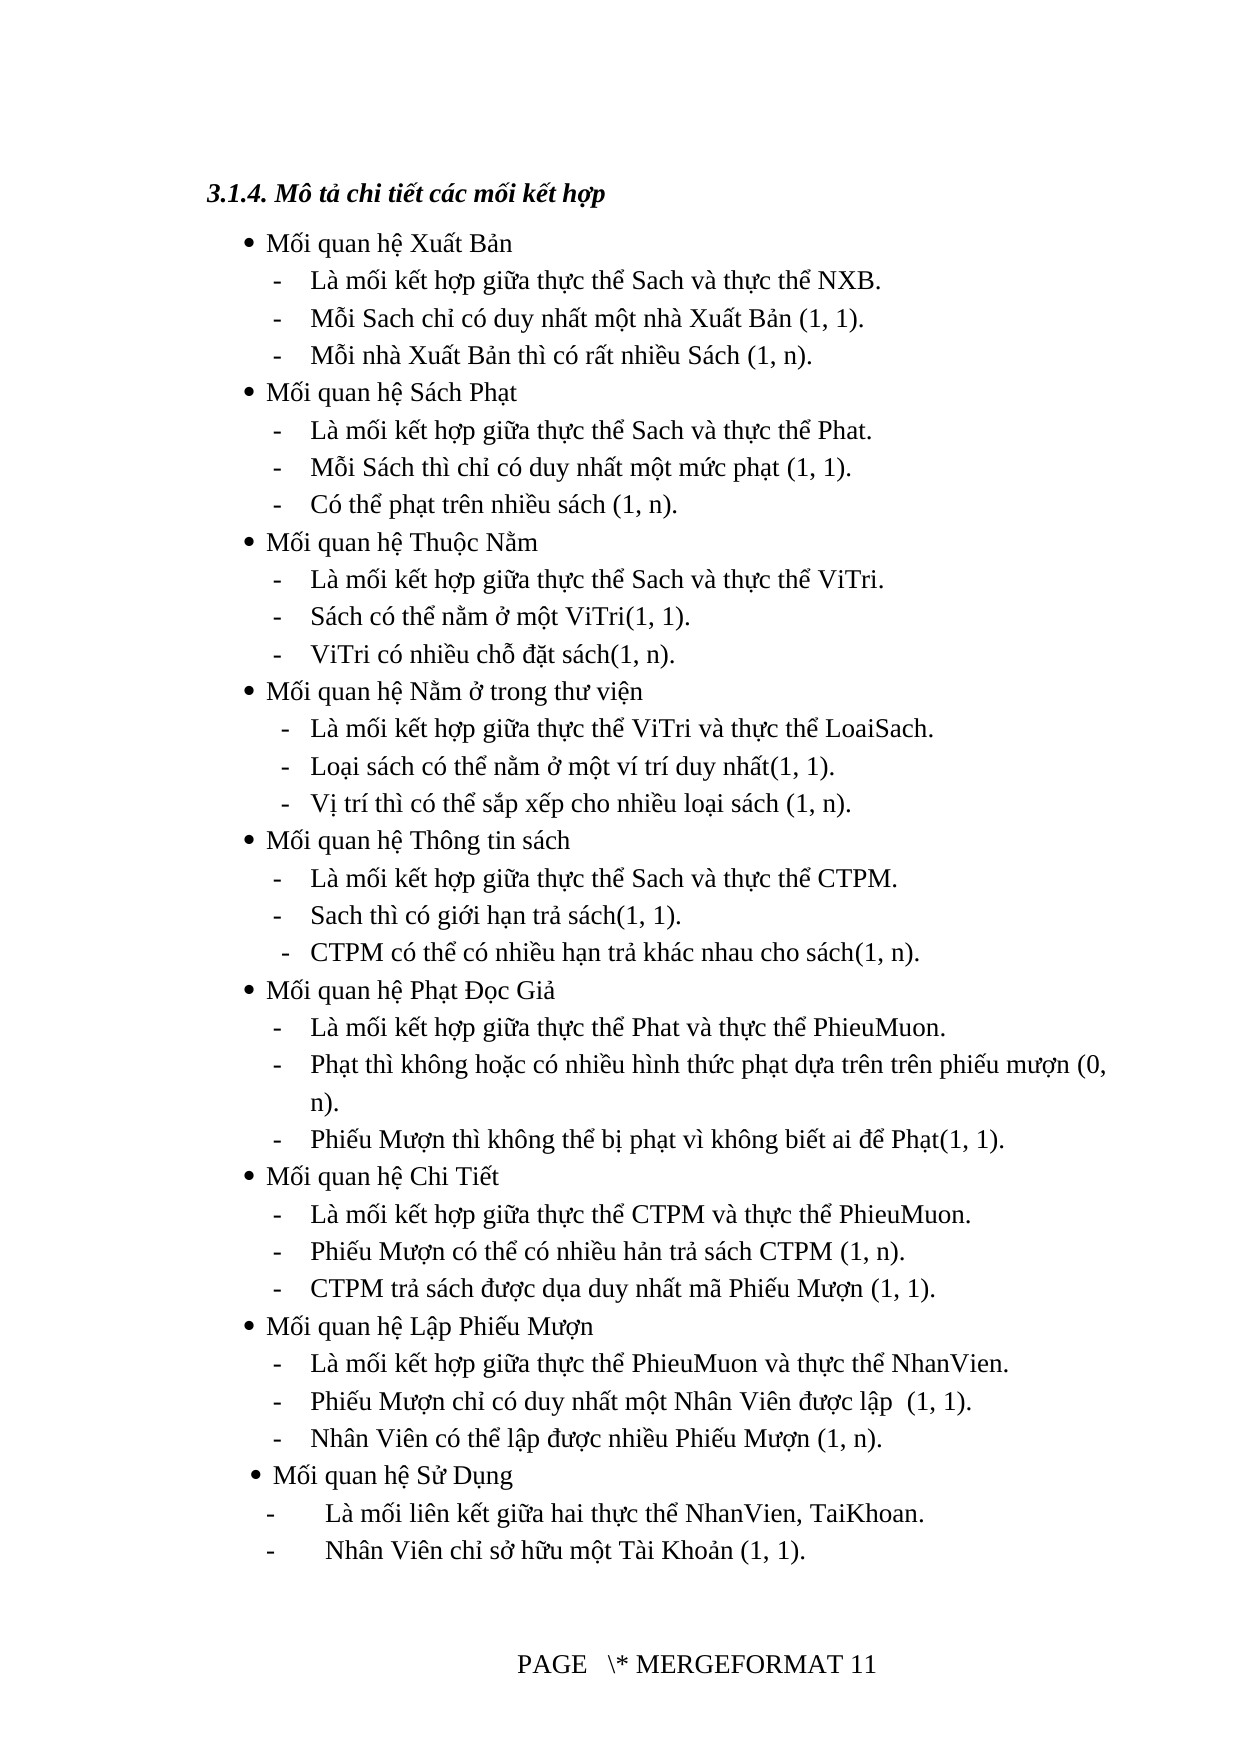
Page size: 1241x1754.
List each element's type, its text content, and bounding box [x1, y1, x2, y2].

list Mối quan hệ Phạt Đọc Giả [244, 974, 1122, 1005]
list Vị trí thì có thể sắp xếp cho nhiều loại sách (1, n). [281, 787, 1122, 818]
list Là mối kết hợp giữa thực thể Sach và thực thể Phat. [273, 414, 1122, 445]
list Mỗi nhà Xuất Bản thì có rất nhiều Sách (1, n). [273, 339, 1122, 370]
list Mỗi Sách thì chỉ có duy nhất một mức phạt (1, 1). [273, 451, 1122, 482]
list Là mối kết hợp giữa thực thể Sach và thực thể NXB. [273, 264, 1122, 296]
list Là mối kết hợp giữa thực thể Sach và thực thể ViTri. [273, 563, 1122, 594]
list Loại sách có thể nằm ở một ví trí duy nhất(1, 1). [281, 750, 1122, 781]
list CTPM có thể có nhiều hạn trả khác nhau cho sách(1, n). [281, 937, 1122, 968]
list Là mối kết hợp giữa thực thể Sach và thực thể CTPM. [273, 862, 1122, 893]
list Mối quan hệ Thông tin sách [244, 824, 1122, 856]
list Mối quan hệ Thuộc Nằm [244, 526, 1122, 557]
list Phiếu Mượn có thể có nhiều hản trả sách CTPM (1, n). [273, 1235, 1122, 1266]
list Là mối kết hợp giữa thực thể ViTri và thực thể LoaiSach. [281, 713, 1122, 744]
list Mối quan hệ Xuất Bản [244, 227, 1122, 258]
list Mối quan hệ Lập Phiếu Mượn [244, 1310, 1122, 1341]
list Sách có thể nằm ở một ViTri(1, 1). [273, 601, 1122, 632]
list - Là mối liên kết giữa hai thực thể NhanVien, TaiKhoan. [266, 1497, 1122, 1528]
list Phiếu Mượn thì không thể bị phạt vì không biết ai để Phạt(1, 1). [273, 1123, 1122, 1154]
list Mối quan hệ Nằm ở trong thư viện [244, 675, 1122, 706]
list Sach thì có giới hạn trả sách(1, 1). [273, 899, 1122, 930]
list Mỗi Sach chỉ có duy nhất một nhà Xuất Bản (1, 1). [273, 302, 1122, 333]
list Là mối kết hợp giữa thực thể Phat và thực thể PhieuMuon. [273, 1011, 1122, 1042]
list - Nhân Viên chỉ sở hữu một Tài Khoản (1, 1). [266, 1534, 1122, 1565]
list Mối quan hệ Sách Phạt [244, 376, 1122, 408]
list ViTri có nhiều chỗ đặt sách(1, n). [273, 638, 1122, 669]
list Là mối kết hợp giữa thực thể CTPM và thực thể PhieuMuon. [273, 1198, 1122, 1229]
list Mối quan hệ Chi Tiết [244, 1161, 1122, 1192]
list Là mối kết hợp giữa thực thể PhieuMuon và thực thể NhanVien. [273, 1347, 1122, 1378]
subtitle 3.1.4. Mô tả chi tiết các mối kết hợp [207, 177, 1122, 208]
list Nhân Viên có thể lập được nhiều Phiếu Mượn (1, n). [273, 1422, 1122, 1453]
list Phạt thì không hoặc có nhiều hình thức phạt dựa trên trên phiếu mượn (0, n). [273, 1049, 1122, 1117]
list Mối quan hệ Sử Dụng [251, 1459, 1122, 1491]
list Có thể phạt trên nhiều sách (1, n). [273, 488, 1122, 519]
list CTPM trả sách được dụa duy nhất mã Phiếu Mượn (1, 1). [273, 1273, 1122, 1304]
list Phiếu Mượn chỉ có duy nhất một Nhân Viên được lập (1, 1). [273, 1385, 1122, 1416]
